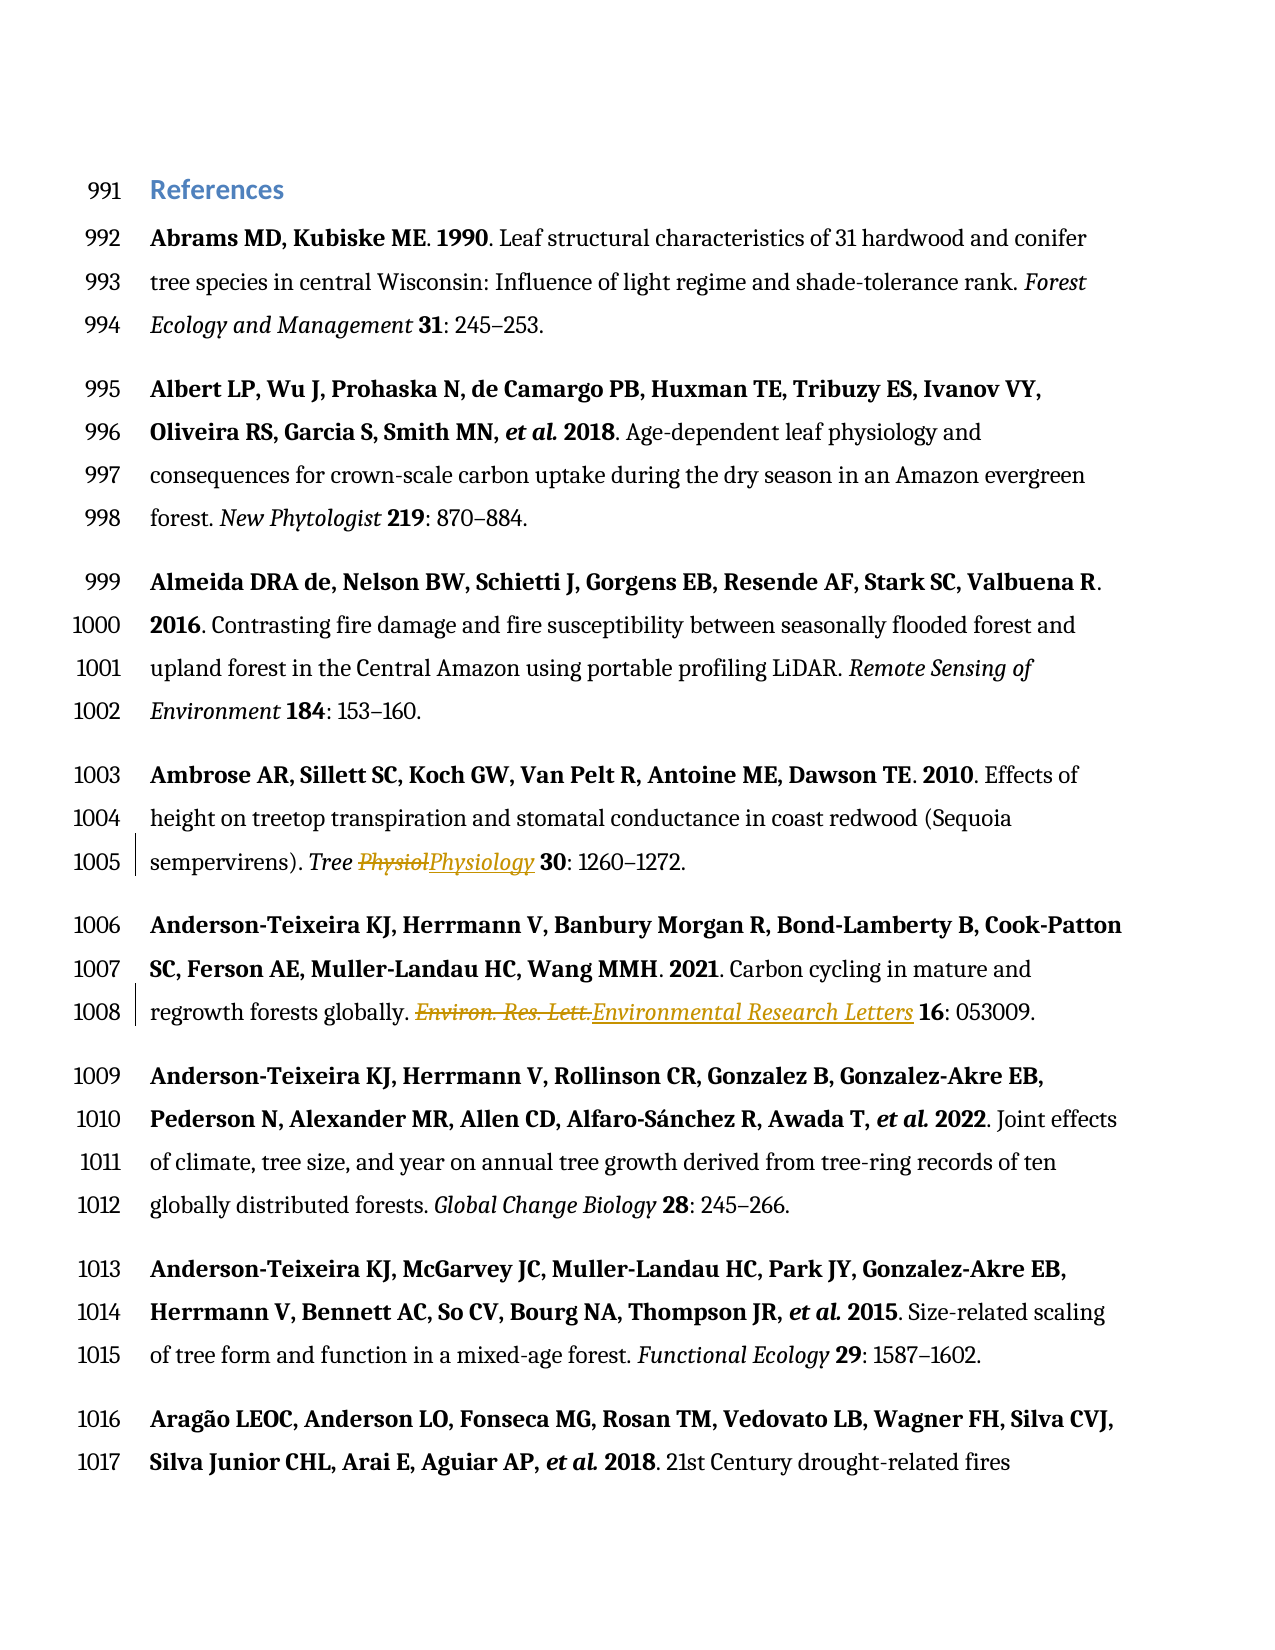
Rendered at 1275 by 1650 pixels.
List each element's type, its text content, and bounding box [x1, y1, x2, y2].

subtitle References [150, 171, 1125, 206]
text Ambrose AR, Sillett SC, Koch GW, Van Pelt R, Antoine ME, Dawson TE. 2010. Effects of height on treetop transpiration and stomatal conductance in coast redwood (Sequoia sempervirens). Tree 30: 1260–1272. [150, 761, 1125, 876]
text Almeida DRA de, Nelson BW, Schietti J, Gorgens EB, Resende AF, Stark SC, Valbuena R. 2016. Contrasting fire damage and fire susceptibility between seasonally flooded forest and upland forest in the Central Amazon using portable profiling LiDAR. Remote Sensing of Environment 184: 153–160. [150, 568, 1125, 726]
text Anderson-Teixeira KJ, Herrmann V, Banbury Morgan R, Bond-Lamberty B, Cook-Patton SC, Ferson AE, Muller-Landau HC, Wang MMH. 2021. Carbon cycling in mature and regrowth forests globally. 16: 053009. [150, 911, 1125, 1026]
text Anderson-Teixeira KJ, Herrmann V, Rollinson CR, Gonzalez B, Gonzalez-Akre EB, Pederson N, Alexander MR, Allen CD, Alfaro-Sánchez R, Awada T, et al. 2022. Joint effects of climate, tree size, and year on annual tree growth derived from tree-ring records of ten globally distributed forests. Global Change Biology 28: 245–266. [150, 1062, 1125, 1220]
text Abrams MD, Kubiske ME. 1990. Leaf structural characteristics of 31 hardwood and conifer tree species in central Wisconsin: Influence of light regime and shade-tolerance rank. Forest Ecology and Management 31: 245–253. [150, 224, 1125, 339]
text Anderson-Teixeira KJ, McGarvey JC, Muller-Landau HC, Park JY, Gonzalez-Akre EB, Herrmann V, Bennett AC, So CV, Bourg NA, Thompson JR, et al. 2015. Size-related scaling of tree form and function in a mixed-age forest. Functional Ecology 29: 1587–1602. [150, 1255, 1125, 1370]
text Albert LP, Wu J, Prohaska N, de Camargo PB, Huxman TE, Tribuzy ES, Ivanov VY, Oliveira RS, Garcia S, Smith MN, et al. 2018. Age-dependent leaf physiology and consequences for crown-scale carbon uptake during the dry season in an Amazon evergreen forest. New Phytologist 219: 870–884. [150, 374, 1125, 533]
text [150, 1405, 1125, 1477]
